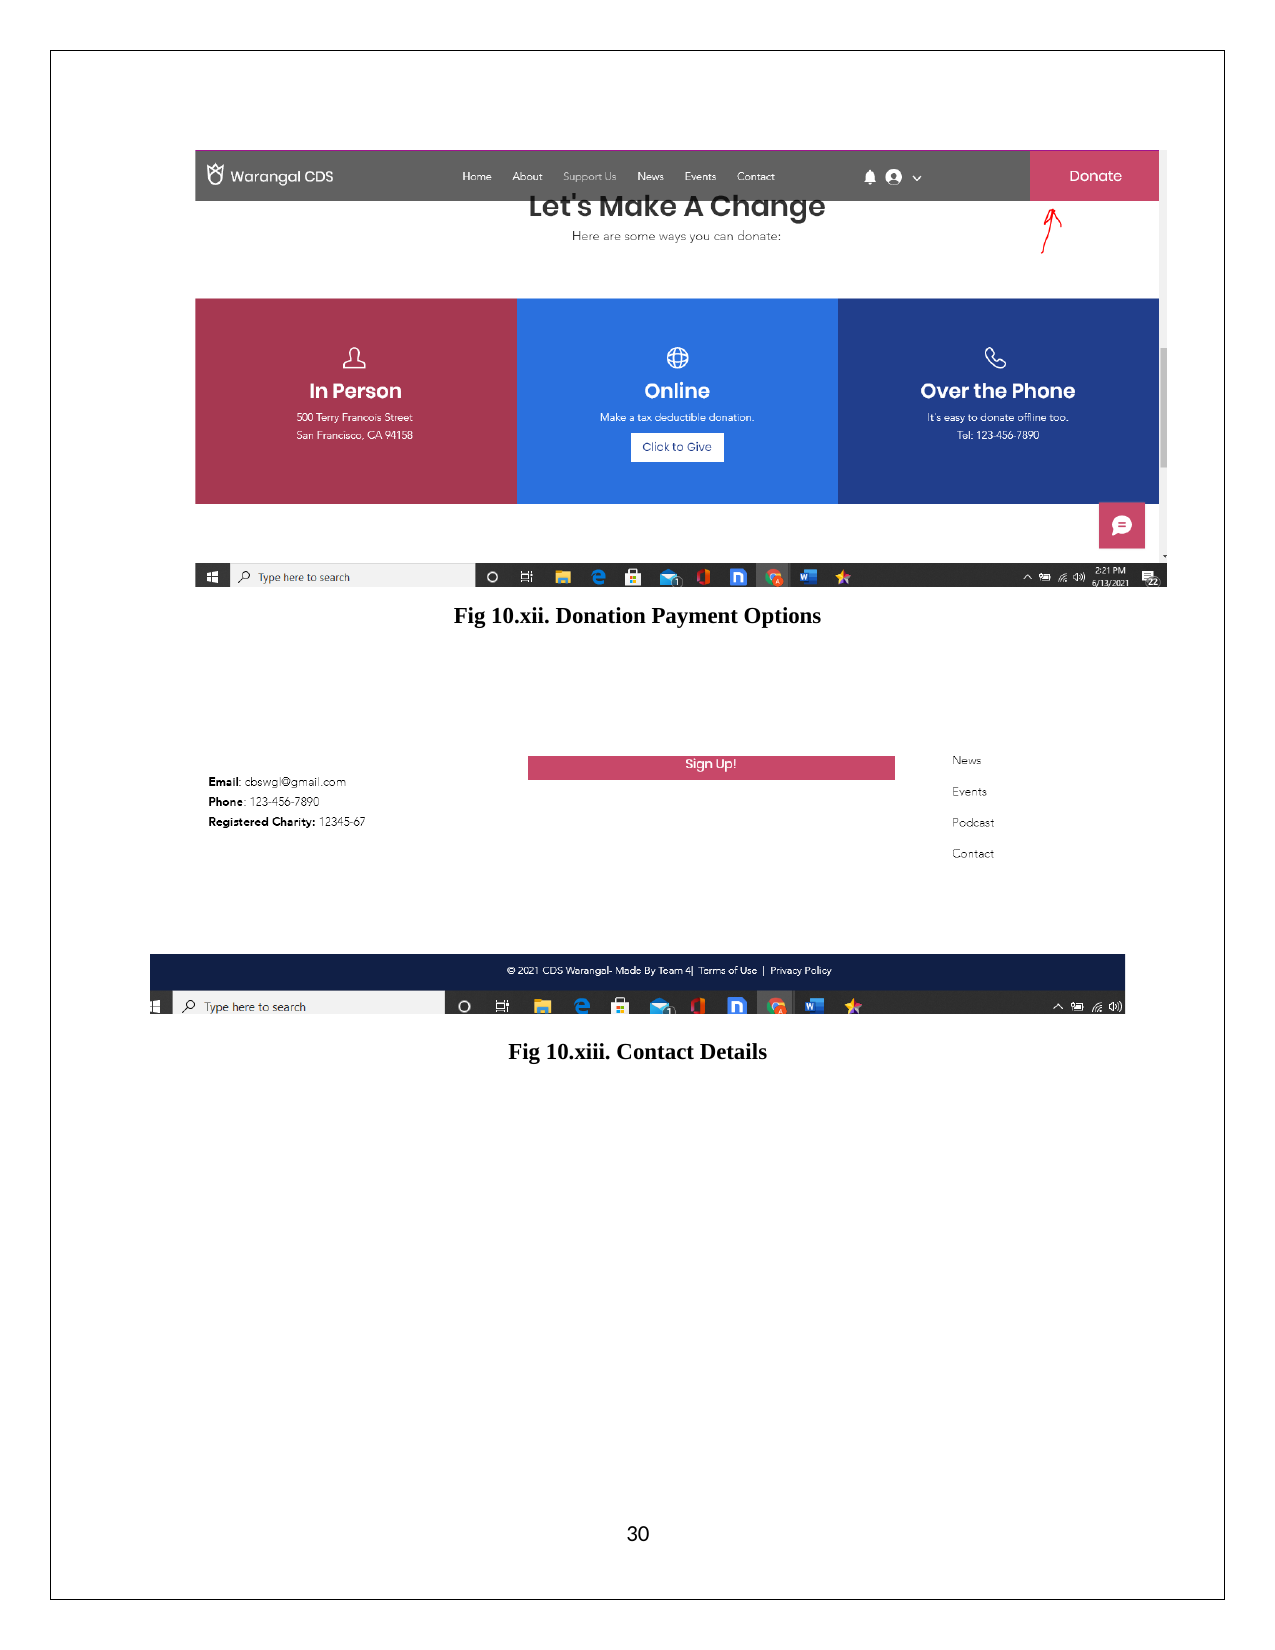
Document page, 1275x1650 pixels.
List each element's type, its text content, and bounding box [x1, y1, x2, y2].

picture [195, 150, 1167, 588]
picture [150, 756, 1125, 1014]
text Fig 10.xiii. Contact Details [150, 1038, 1125, 1065]
